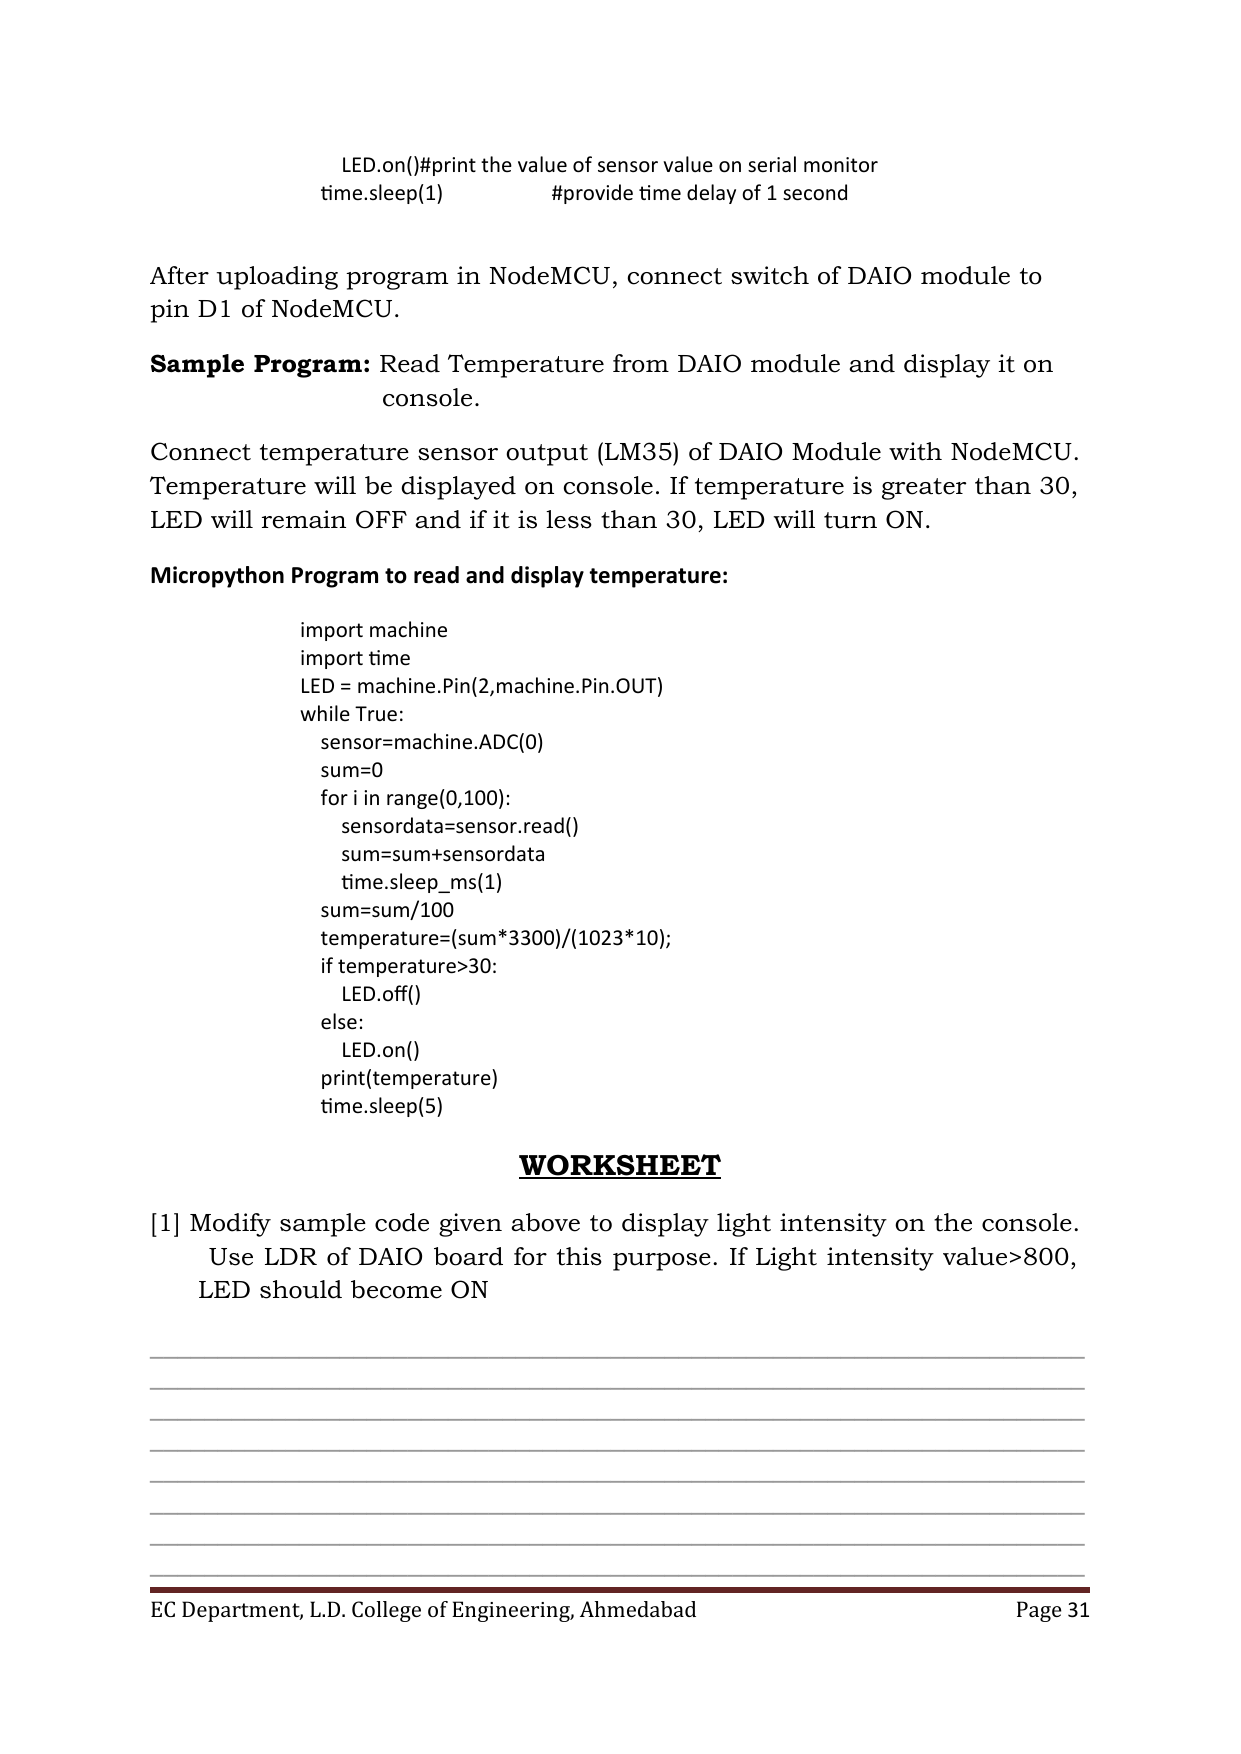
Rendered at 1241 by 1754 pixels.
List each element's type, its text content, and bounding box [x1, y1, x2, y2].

text import time [300, 643, 1090, 671]
text time.sleep_ms(1) [300, 867, 1090, 895]
text else: [300, 1007, 1090, 1036]
text WORKSHEET [150, 1148, 1090, 1182]
text temperature=(sum*3300)/(1023*10); [300, 923, 1090, 951]
text time.sleep(1) #provide time delay of 1 second [300, 178, 1090, 206]
text After uploading program in NodeMCU, connect switch of DAIO module to pin D1 of NodeMCU. [150, 261, 1090, 324]
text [150, 1330, 1090, 1579]
text time.sleep(5) [300, 1092, 1090, 1119]
text [1] Modify sample code given above to display light intensity on the console. Use LDR of DAIO board for this purpose. If Light intensity value>800, LED should become ON [150, 1208, 1090, 1305]
text LED.off() [300, 979, 1090, 1007]
text LED = machine.Pin(2,machine.Pin.OUT) [300, 671, 1090, 699]
text sum=0 [300, 755, 1090, 783]
text for i in range(0,100): [300, 783, 1090, 811]
text LED.on()#print the value of sensor value on serial monitor [300, 150, 1090, 178]
text if temperature>30: [300, 951, 1090, 979]
text sum=sum+sensordata [300, 839, 1090, 867]
text Connect temperature sensor output (LM35) of DAIO Module with NodeMCU. Temperature will be displayed on console. If temperature is greater than 30, LED will remain OFF and if it is less than 30, LED will turn ON. [150, 437, 1090, 534]
text sensor=machine.ADC(0) [300, 727, 1090, 755]
text while True: [300, 699, 1090, 727]
text Sample Program: Read Temperature from DAIO module and display it on console. [150, 349, 1090, 412]
text sensordata=sensor.read() [300, 811, 1090, 839]
text print(temperature) [300, 1063, 1090, 1092]
text import machine [300, 615, 1090, 643]
text sum=sum/100 [300, 895, 1090, 923]
text LED.on() [300, 1036, 1090, 1063]
text Micropython Program to read and display temperature: [150, 559, 1090, 590]
